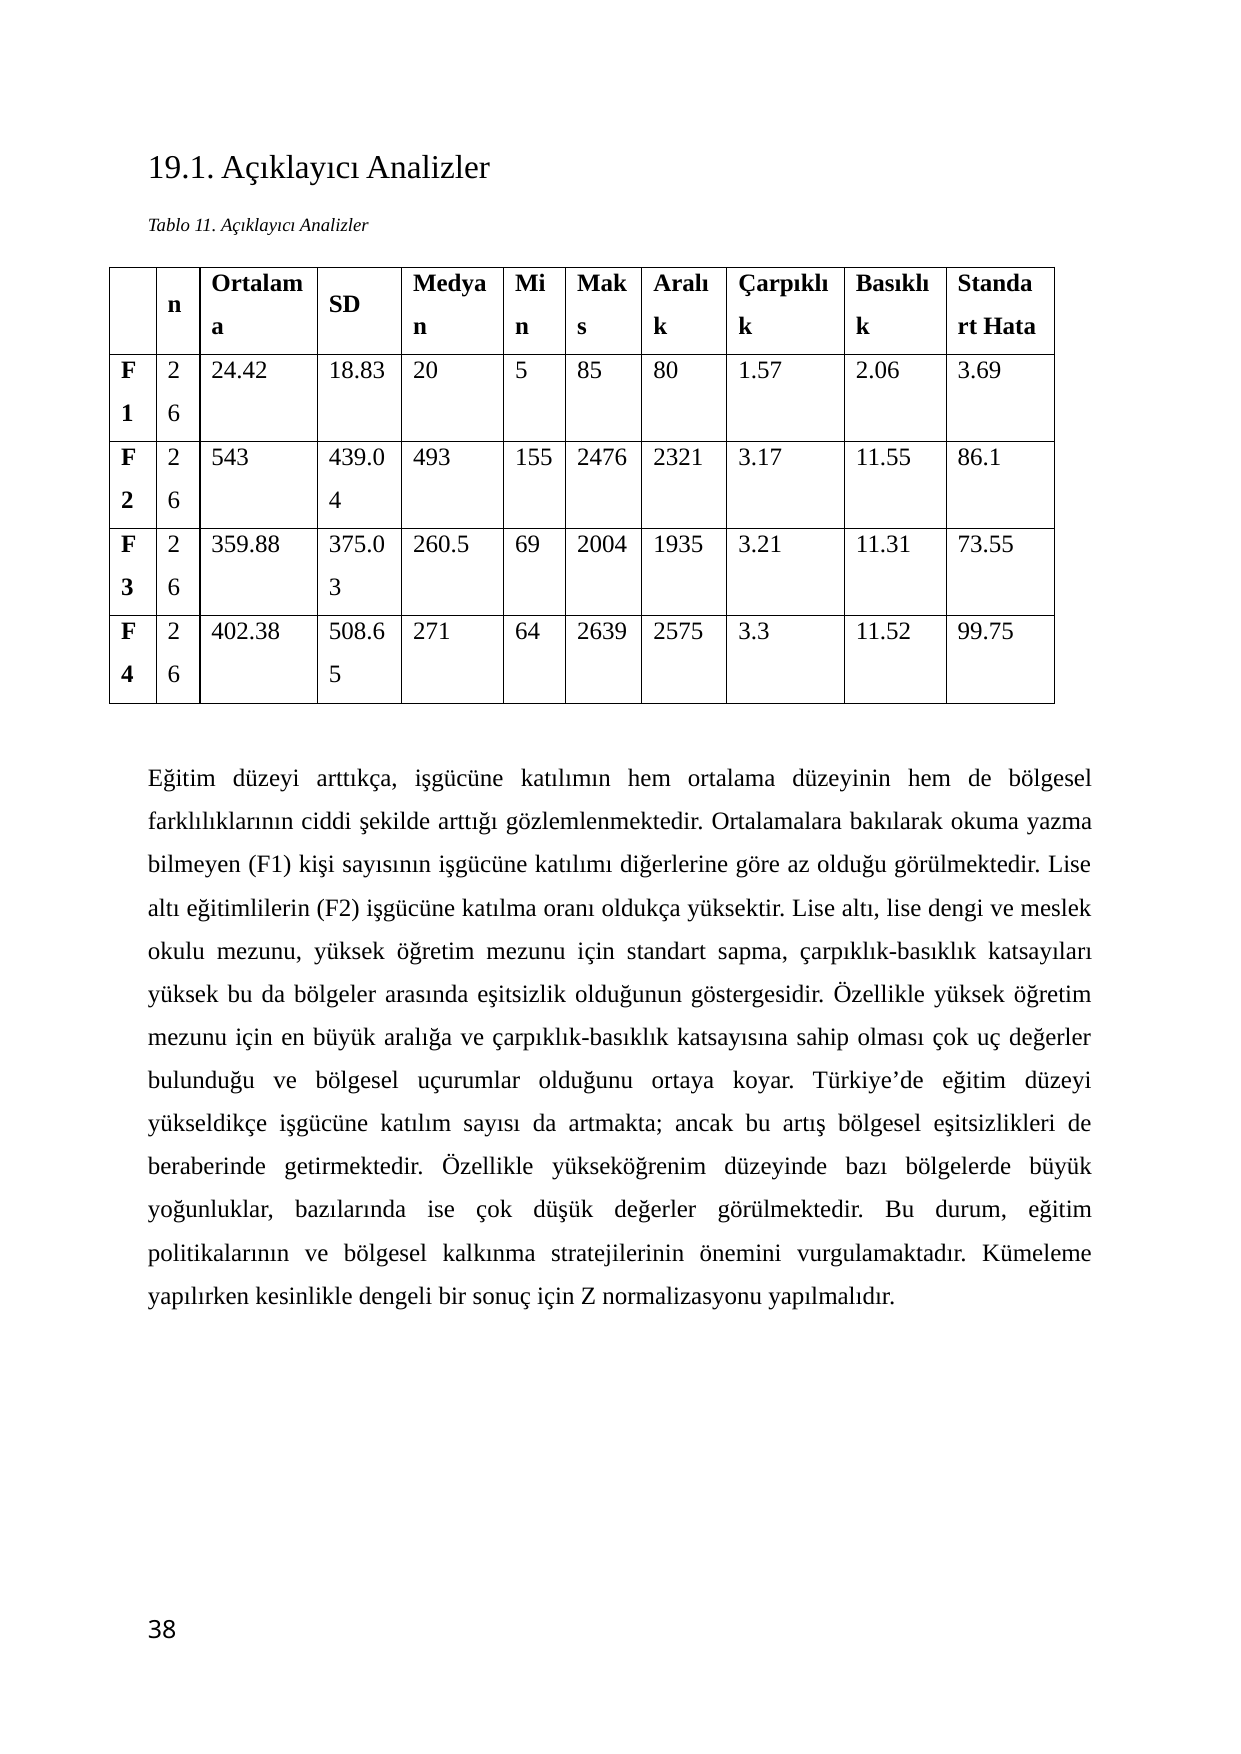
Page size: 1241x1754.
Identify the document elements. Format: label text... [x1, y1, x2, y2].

subtitle 19.1. Açıklayıcı Analizler [148, 148, 1093, 186]
table_cell 1935 [642, 529, 726, 615]
table_header Min [504, 268, 565, 354]
table_header Ortalama [201, 268, 317, 354]
text Tablo 11. Açıklayıcı Analizler [148, 213, 1093, 235]
table_cell 2004 [566, 529, 641, 615]
table_cell F3 [110, 529, 156, 615]
table_cell F2 [110, 442, 156, 528]
table_cell 80 [642, 355, 726, 441]
table_cell 26 [157, 442, 199, 528]
table_cell 99.75 [947, 616, 1054, 702]
table_cell 2.06 [845, 355, 946, 441]
table_cell 11.52 [845, 616, 946, 702]
table_cell 271 [402, 616, 503, 702]
table_cell 402.38 [201, 616, 317, 702]
table_cell 64 [504, 616, 565, 702]
table_cell 18.83 [318, 355, 401, 441]
table_header Maks [566, 268, 641, 354]
table_cell 359.88 [201, 529, 317, 615]
table_cell 11.31 [845, 529, 946, 615]
table_cell 493 [402, 442, 503, 528]
text Eğitim düzeyi arttıkça, işgücüne katılımın hem ortalama düzeyinin hem de bölgesel farklılıklarının ciddi şekilde arttığı gözlemlenmektedir. Ortalamalara bakılarak okuma yazma bilmeyen (F1) kişi sayısının işgücüne katılımı diğerlerine göre az olduğu görülmektedir. Lise altı eğitimlilerin (F2) işgücüne katılma oranı oldukça yüksektir. Lise altı, lise dengi ve meslek okulu mezunu, yüksek öğretim mezunu için standart sapma, çarpıklık-basıklık katsayıları yüksek bu da bölgeler arasında eşitsizlik olduğunun göstergesidir. Özellikle yüksek öğretim mezunu için en büyük aralığa ve çarpıklık-basıklık katsayısına sahip olması çok uç değerler bulunduğu ve bölgesel uçurumlar olduğunu ortaya koyar. Türkiye’de eğitim düzeyi yükseldikçe işgücüne katılım sayısı da artmakta; ancak bu artış bölgesel eşitsizlikleri de beraberinde getirmektedir. Özellikle yükseköğrenim düzeyinde bazı bölgelerde büyük yoğunluklar, bazılarında ise çok düşük değerler görülmektedir. Bu durum, eğitim politikalarının ve bölgesel kalkınma stratejilerinin önemini vurgulamaktadır. Kümeleme yapılırken kesinlikle dengeli bir sonuç için Z normalizasyonu yapılmalıdır. [148, 763, 1093, 1309]
table_cell 2639 [566, 616, 641, 702]
table_cell 26 [157, 616, 199, 702]
table_cell 26 [157, 529, 199, 615]
table_cell F4 [110, 616, 156, 702]
table_cell 20 [402, 355, 503, 441]
table_header SD [318, 268, 401, 354]
table_cell 3.21 [727, 529, 844, 615]
table_header Basıklık [845, 268, 946, 354]
table_cell 2575 [642, 616, 726, 702]
table_cell 155 [504, 442, 565, 528]
table_cell 5 [504, 355, 565, 441]
table_cell 1.57 [727, 355, 844, 441]
table_header Standart Hata [947, 268, 1054, 354]
table_cell 260.5 [402, 529, 503, 615]
table_cell 24.42 [201, 355, 317, 441]
table_cell 2476 [566, 442, 641, 528]
table_cell 2321 [642, 442, 726, 528]
table_header Medyan [402, 268, 503, 354]
table_cell 85 [566, 355, 641, 441]
table_cell F1 [110, 355, 156, 441]
table_cell 86.1 [947, 442, 1054, 528]
table_cell 3.3 [727, 616, 844, 702]
table_cell 3.69 [947, 355, 1054, 441]
table_cell 73.55 [947, 529, 1054, 615]
table_cell 11.55 [845, 442, 946, 528]
table_header n [157, 268, 199, 354]
table_header Çarpıklık [727, 268, 844, 354]
table_header Aralık [642, 268, 726, 354]
table_cell 508.65 [318, 616, 401, 702]
table_cell 3.17 [727, 442, 844, 528]
table_cell 375.03 [318, 529, 401, 615]
table_cell 439.04 [318, 442, 401, 528]
table_cell 543 [201, 442, 317, 528]
table_cell 26 [157, 355, 199, 441]
table_cell 69 [504, 529, 565, 615]
table_header [110, 268, 156, 354]
